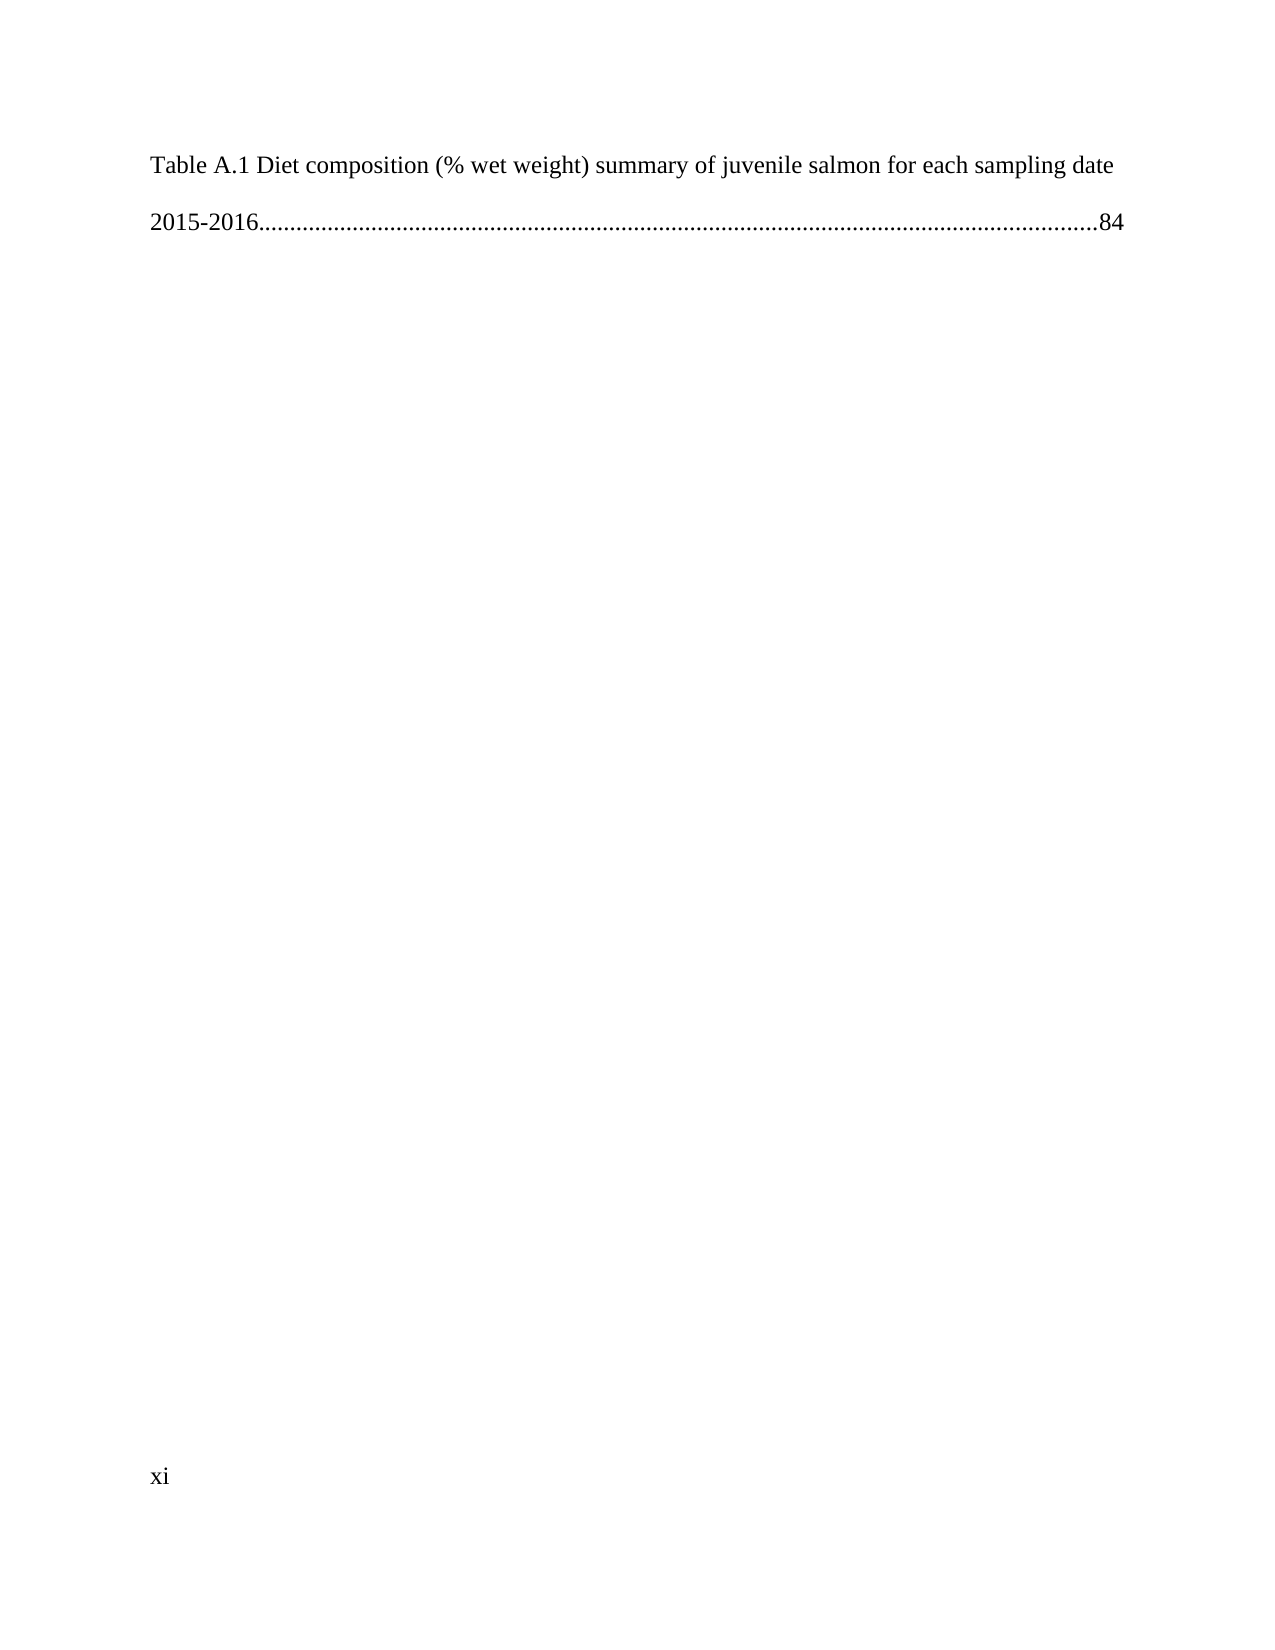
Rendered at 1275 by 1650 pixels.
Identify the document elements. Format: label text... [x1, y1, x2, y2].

text Table A.1 Diet composition (% wet weight) summary of juvenile salmon for each sampling date 2015-2016. 84 [150, 150, 1125, 236]
